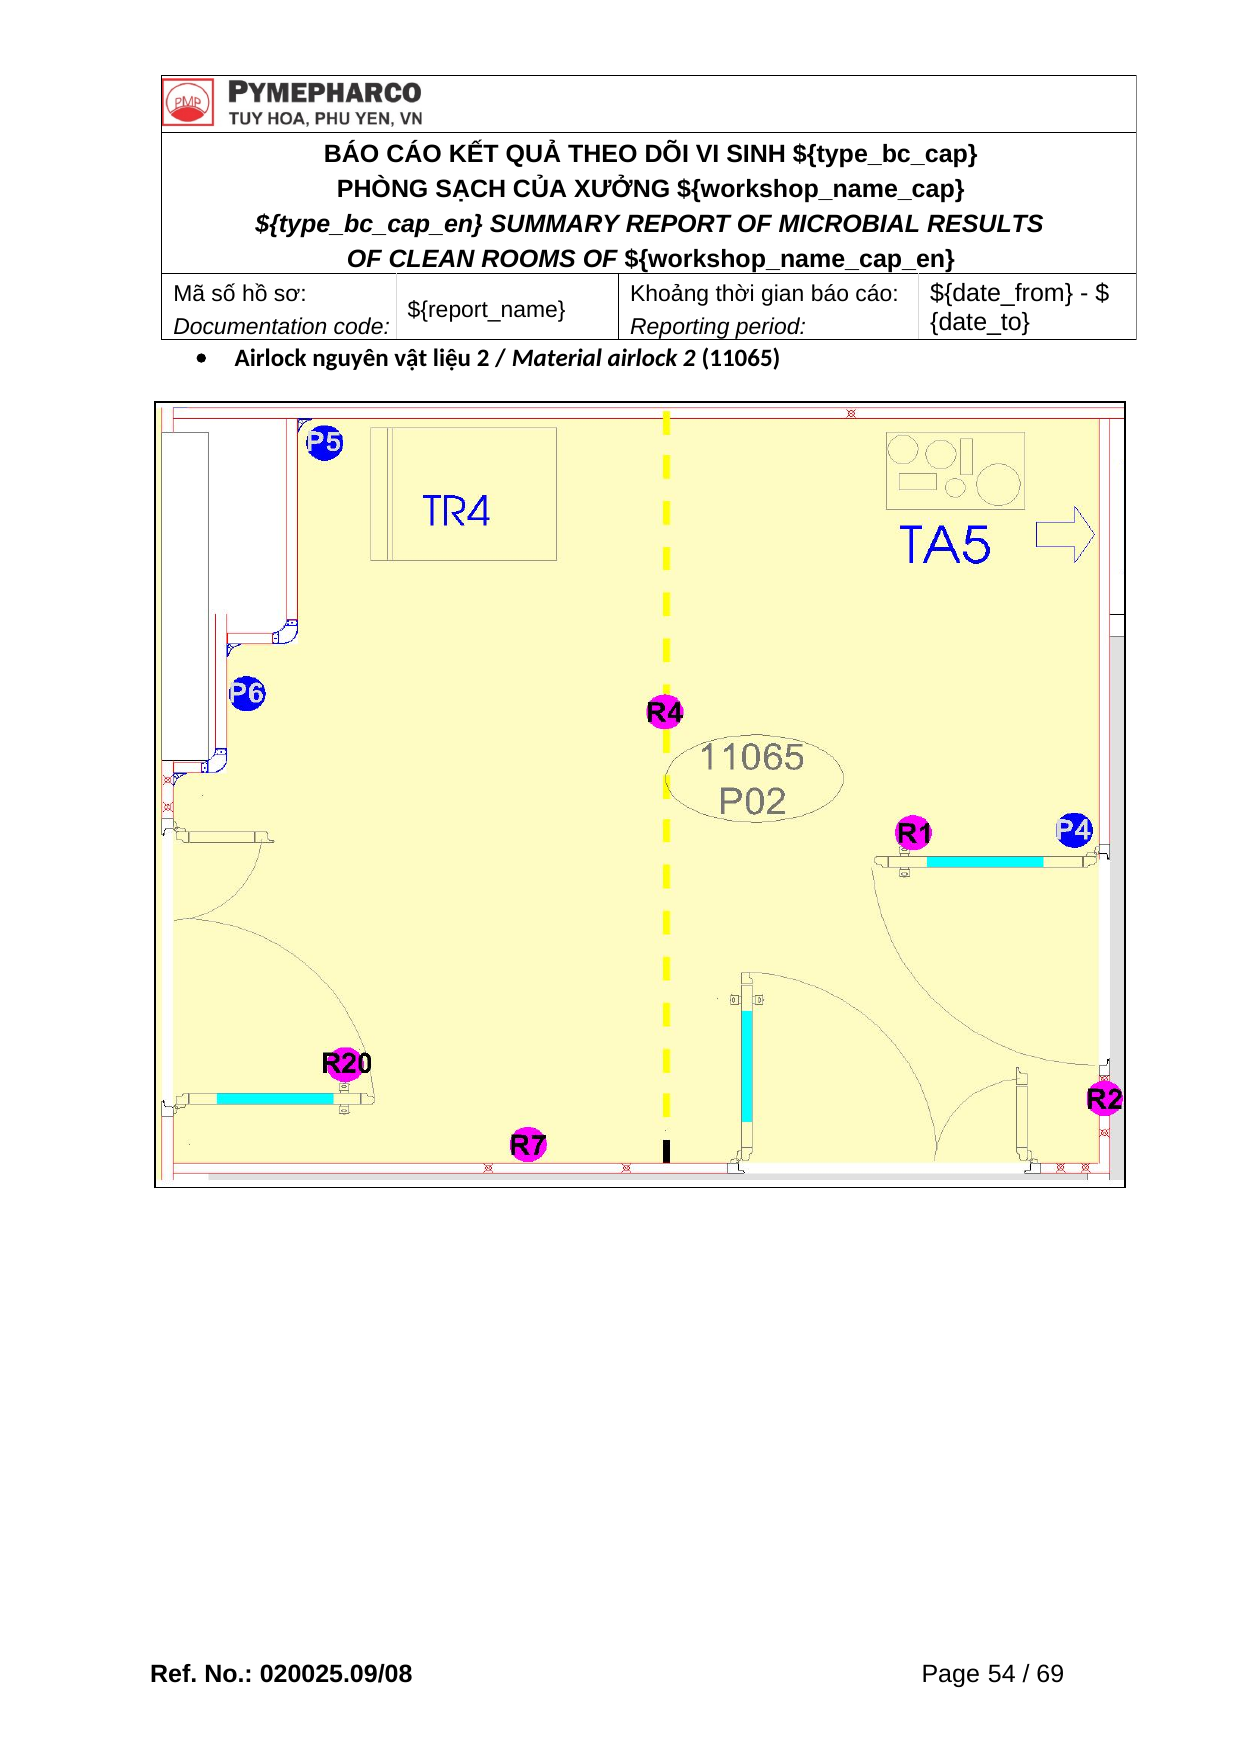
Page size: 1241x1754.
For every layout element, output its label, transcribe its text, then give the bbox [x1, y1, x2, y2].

picture [156, 403, 1124, 1187]
list Airlock nguyên vật liệu 2 / Material airlock 2 (11065) [197, 342, 1131, 373]
picture [162, 78, 422, 127]
